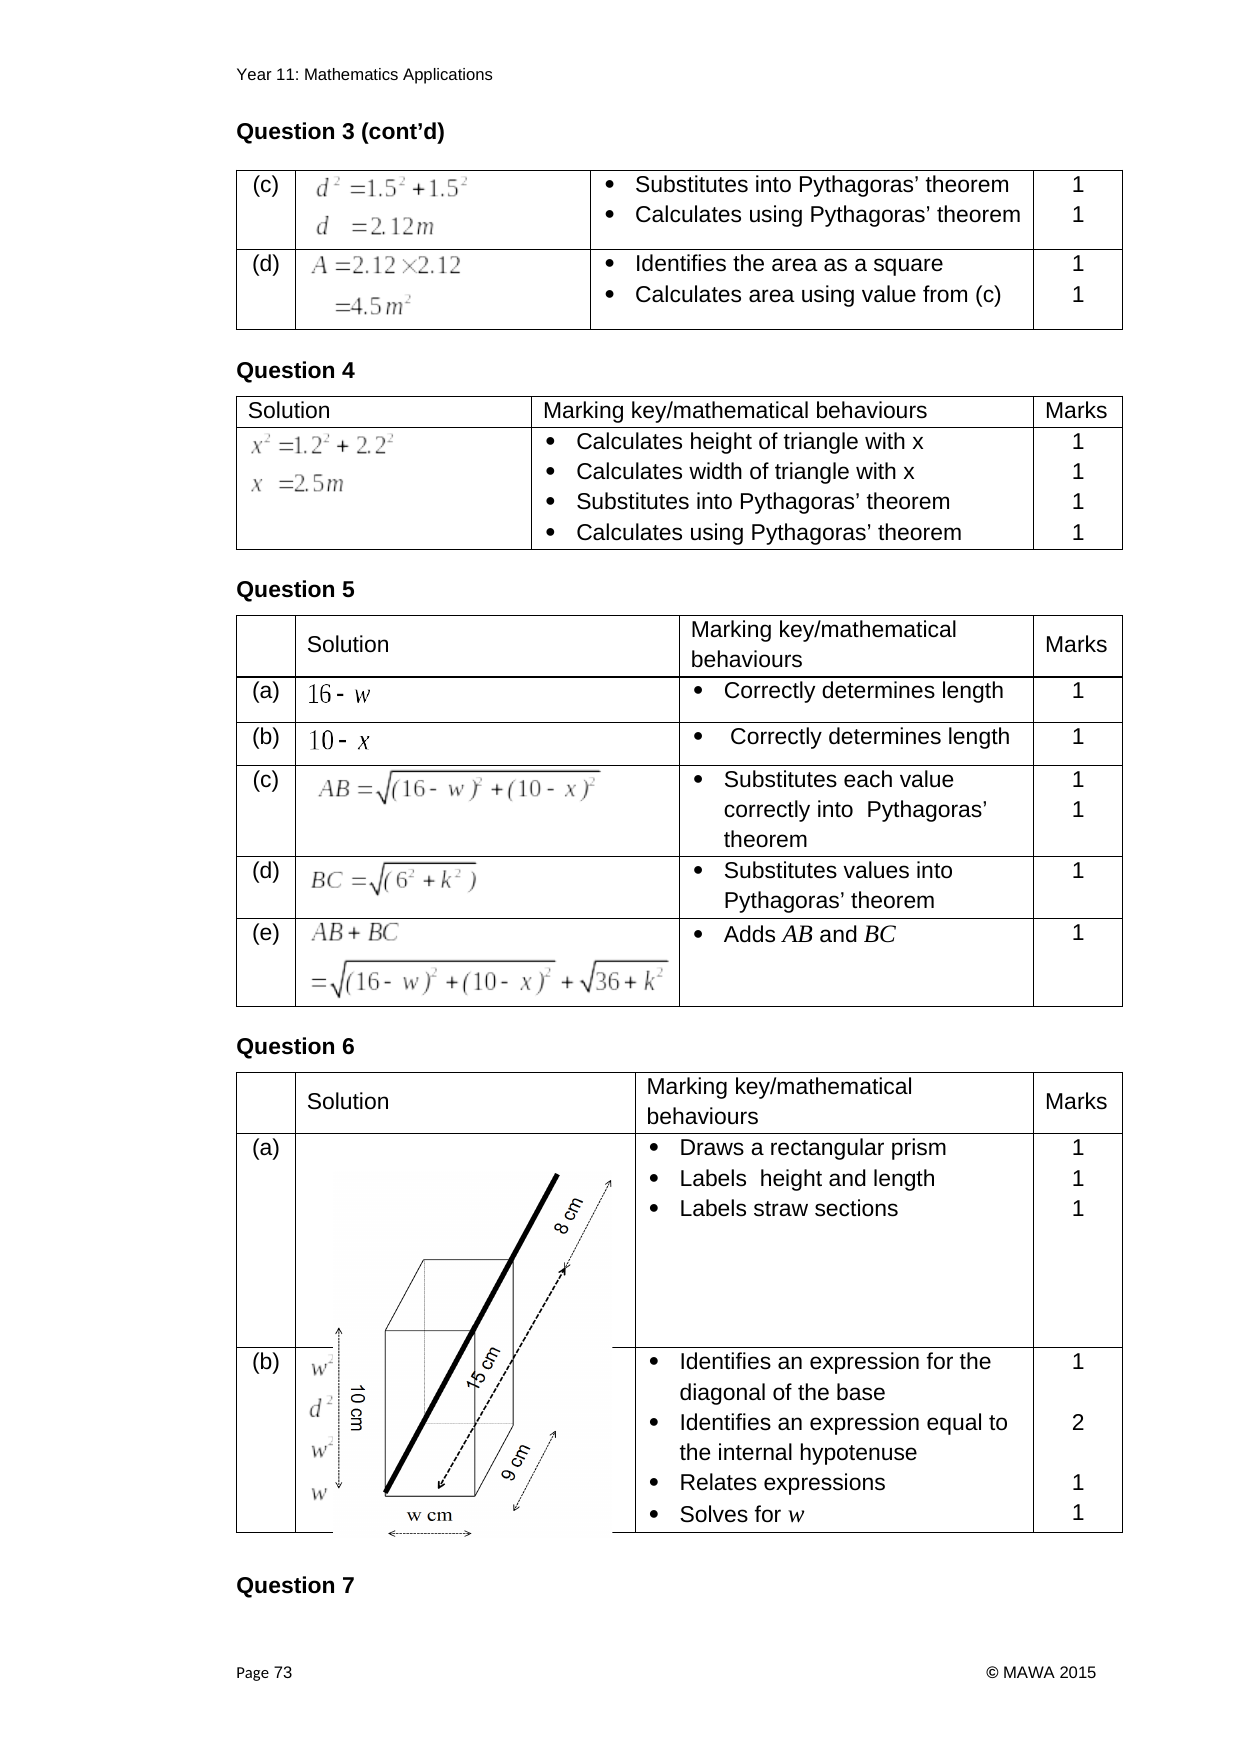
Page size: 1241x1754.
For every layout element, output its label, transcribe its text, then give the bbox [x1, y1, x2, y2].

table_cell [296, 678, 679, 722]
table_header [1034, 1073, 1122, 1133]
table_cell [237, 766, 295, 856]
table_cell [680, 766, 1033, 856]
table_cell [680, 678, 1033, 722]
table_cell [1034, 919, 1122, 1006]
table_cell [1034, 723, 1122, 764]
text Question 4 [236, 357, 1122, 383]
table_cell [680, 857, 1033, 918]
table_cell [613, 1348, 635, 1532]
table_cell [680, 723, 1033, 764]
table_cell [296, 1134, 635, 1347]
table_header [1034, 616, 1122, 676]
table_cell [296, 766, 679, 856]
text Question 6 [236, 1033, 1122, 1059]
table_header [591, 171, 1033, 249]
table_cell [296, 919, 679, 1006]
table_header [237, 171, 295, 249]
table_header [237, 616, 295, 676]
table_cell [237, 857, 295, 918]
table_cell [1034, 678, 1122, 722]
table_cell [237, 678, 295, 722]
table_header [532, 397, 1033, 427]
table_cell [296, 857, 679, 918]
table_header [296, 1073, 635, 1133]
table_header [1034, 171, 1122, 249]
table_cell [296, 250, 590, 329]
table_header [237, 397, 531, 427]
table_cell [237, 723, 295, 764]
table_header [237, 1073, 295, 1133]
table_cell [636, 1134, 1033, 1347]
text Question 5 [236, 576, 1122, 602]
text Question 3 (cont’d) [236, 118, 1122, 144]
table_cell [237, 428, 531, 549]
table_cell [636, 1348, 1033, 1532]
picture [333, 1171, 613, 1538]
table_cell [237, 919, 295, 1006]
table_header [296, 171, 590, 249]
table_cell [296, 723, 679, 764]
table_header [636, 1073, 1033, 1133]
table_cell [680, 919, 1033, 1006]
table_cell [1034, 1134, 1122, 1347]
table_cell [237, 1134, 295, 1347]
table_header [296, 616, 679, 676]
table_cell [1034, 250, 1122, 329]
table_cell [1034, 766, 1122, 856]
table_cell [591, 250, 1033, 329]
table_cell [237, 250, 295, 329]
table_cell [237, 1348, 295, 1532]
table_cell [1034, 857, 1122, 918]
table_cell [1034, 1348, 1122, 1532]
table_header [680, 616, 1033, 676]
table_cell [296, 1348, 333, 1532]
text Question 7 [236, 1572, 1122, 1598]
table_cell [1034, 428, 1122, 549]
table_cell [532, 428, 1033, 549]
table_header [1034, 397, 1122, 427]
